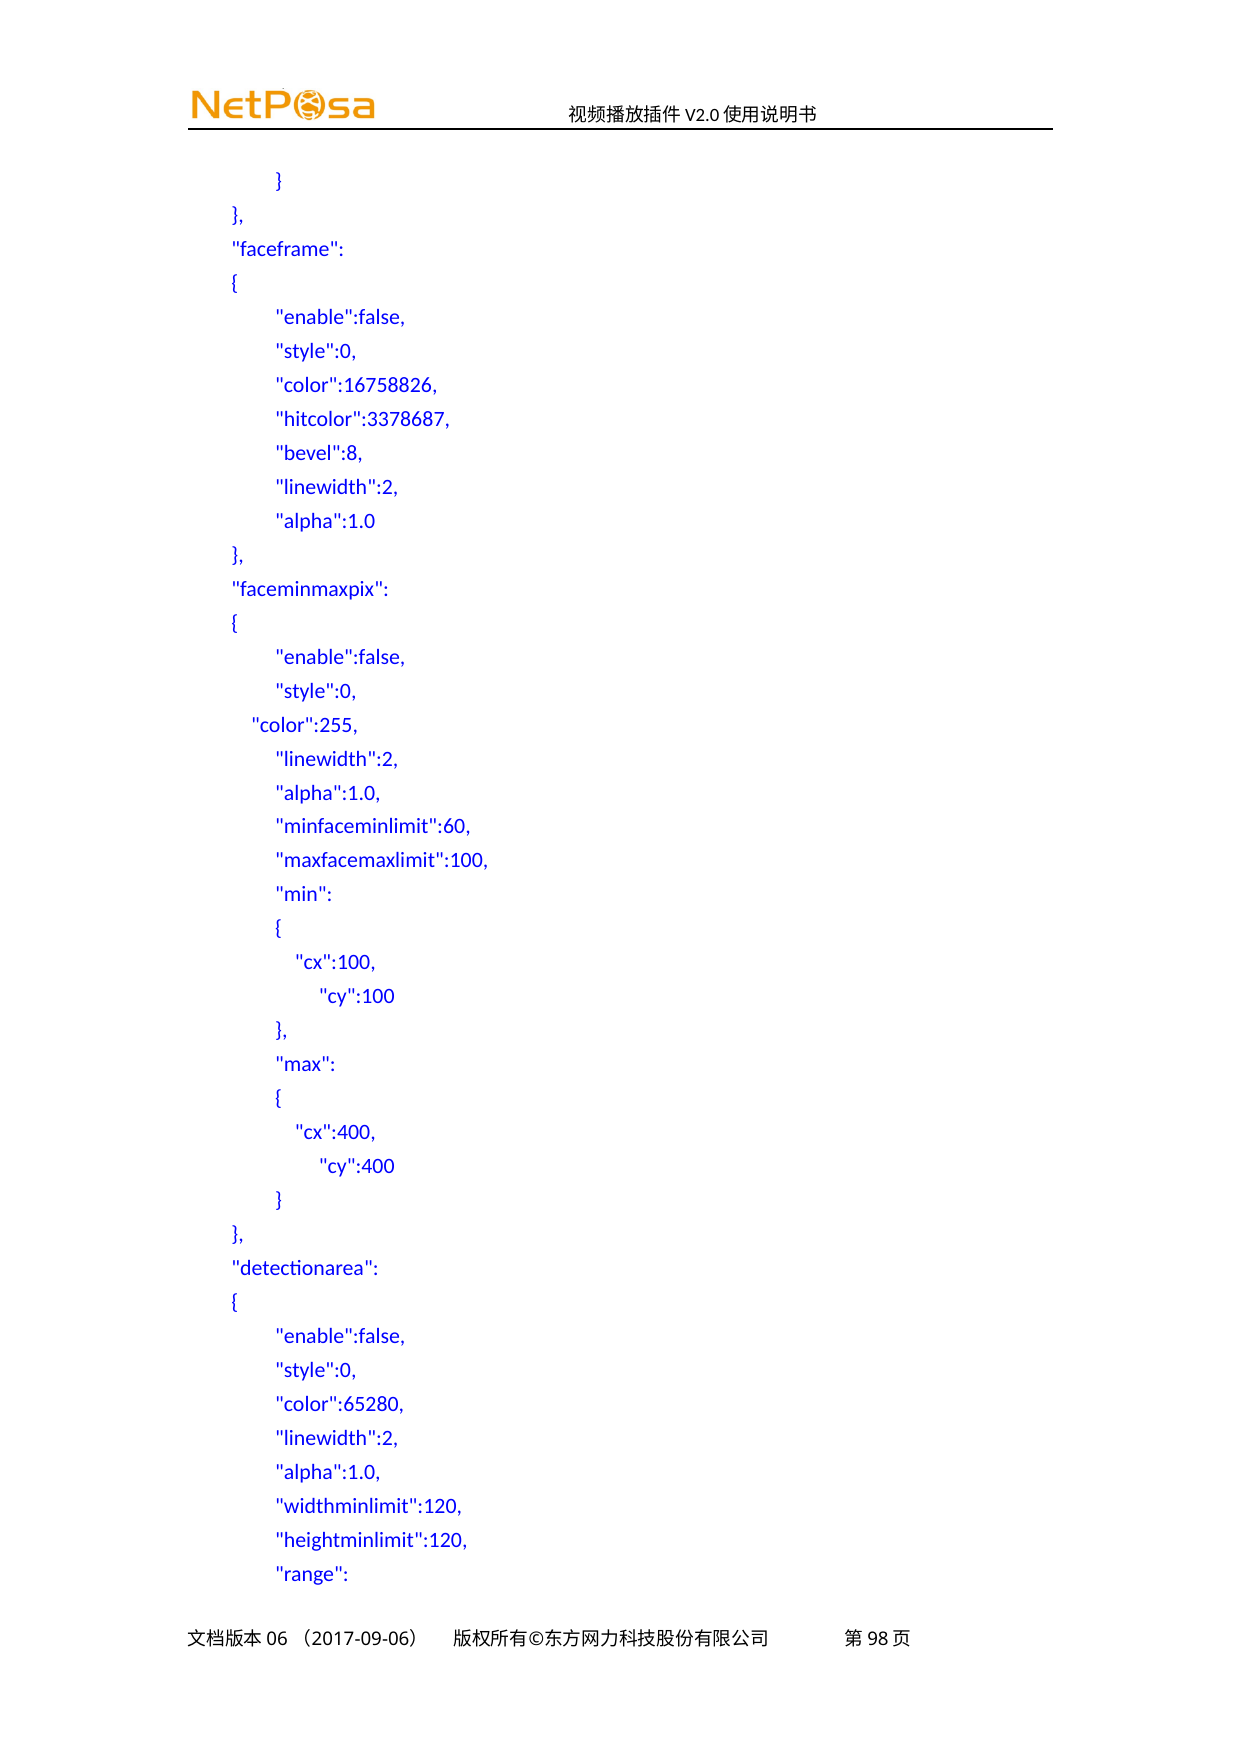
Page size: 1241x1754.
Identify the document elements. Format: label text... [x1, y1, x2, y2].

text "style":0, [187, 334, 1053, 368]
text "cy":400 [187, 1149, 1053, 1183]
text "linewidth":2, [187, 741, 1053, 775]
text "faceminmaxpix": [187, 571, 1053, 605]
text { [187, 266, 1053, 300]
picture [187, 88, 378, 121]
text "cy":100 [187, 979, 1053, 1013]
text "enable":false, [187, 1318, 1053, 1352]
text }, [187, 537, 1053, 571]
text "color":65280, [187, 1386, 1053, 1420]
text "faceframe": [187, 232, 1053, 266]
text { [187, 605, 1053, 639]
text "color":255, [187, 707, 1053, 741]
text "linewidth":2, [187, 1420, 1053, 1454]
text }, [187, 1013, 1053, 1047]
text "widthminlimit":120, [187, 1488, 1053, 1522]
text "cx":400, [187, 1115, 1053, 1149]
text { [187, 911, 1053, 945]
text "linewidth":2, [187, 469, 1053, 503]
text }, [187, 1217, 1053, 1251]
text "max": [187, 1047, 1053, 1081]
text "alpha":1.0, [187, 1454, 1053, 1488]
text "minfaceminlimit":60, [187, 809, 1053, 843]
text "enable":false, [187, 639, 1053, 673]
text "bevel":8, [187, 436, 1053, 469]
text "color":16758826, [187, 368, 1053, 402]
text "style":0, [187, 673, 1053, 707]
text "cx":100, [187, 945, 1053, 979]
text } [187, 1183, 1053, 1217]
text "detectionarea": [187, 1251, 1053, 1284]
text }, [187, 198, 1053, 232]
text "enable":false, [187, 300, 1053, 334]
text "range": [187, 1556, 1053, 1590]
text "maxfacemaxlimit":100, [187, 843, 1053, 877]
text "alpha":1.0, [187, 775, 1053, 809]
text "alpha":1.0 [187, 503, 1053, 537]
text { [187, 1081, 1053, 1115]
text "heightminlimit":120, [187, 1522, 1053, 1556]
text "hitcolor":3378687, [187, 402, 1053, 436]
text "min": [187, 877, 1053, 911]
text } [187, 164, 1053, 198]
text "style":0, [187, 1352, 1053, 1386]
text { [187, 1284, 1053, 1318]
